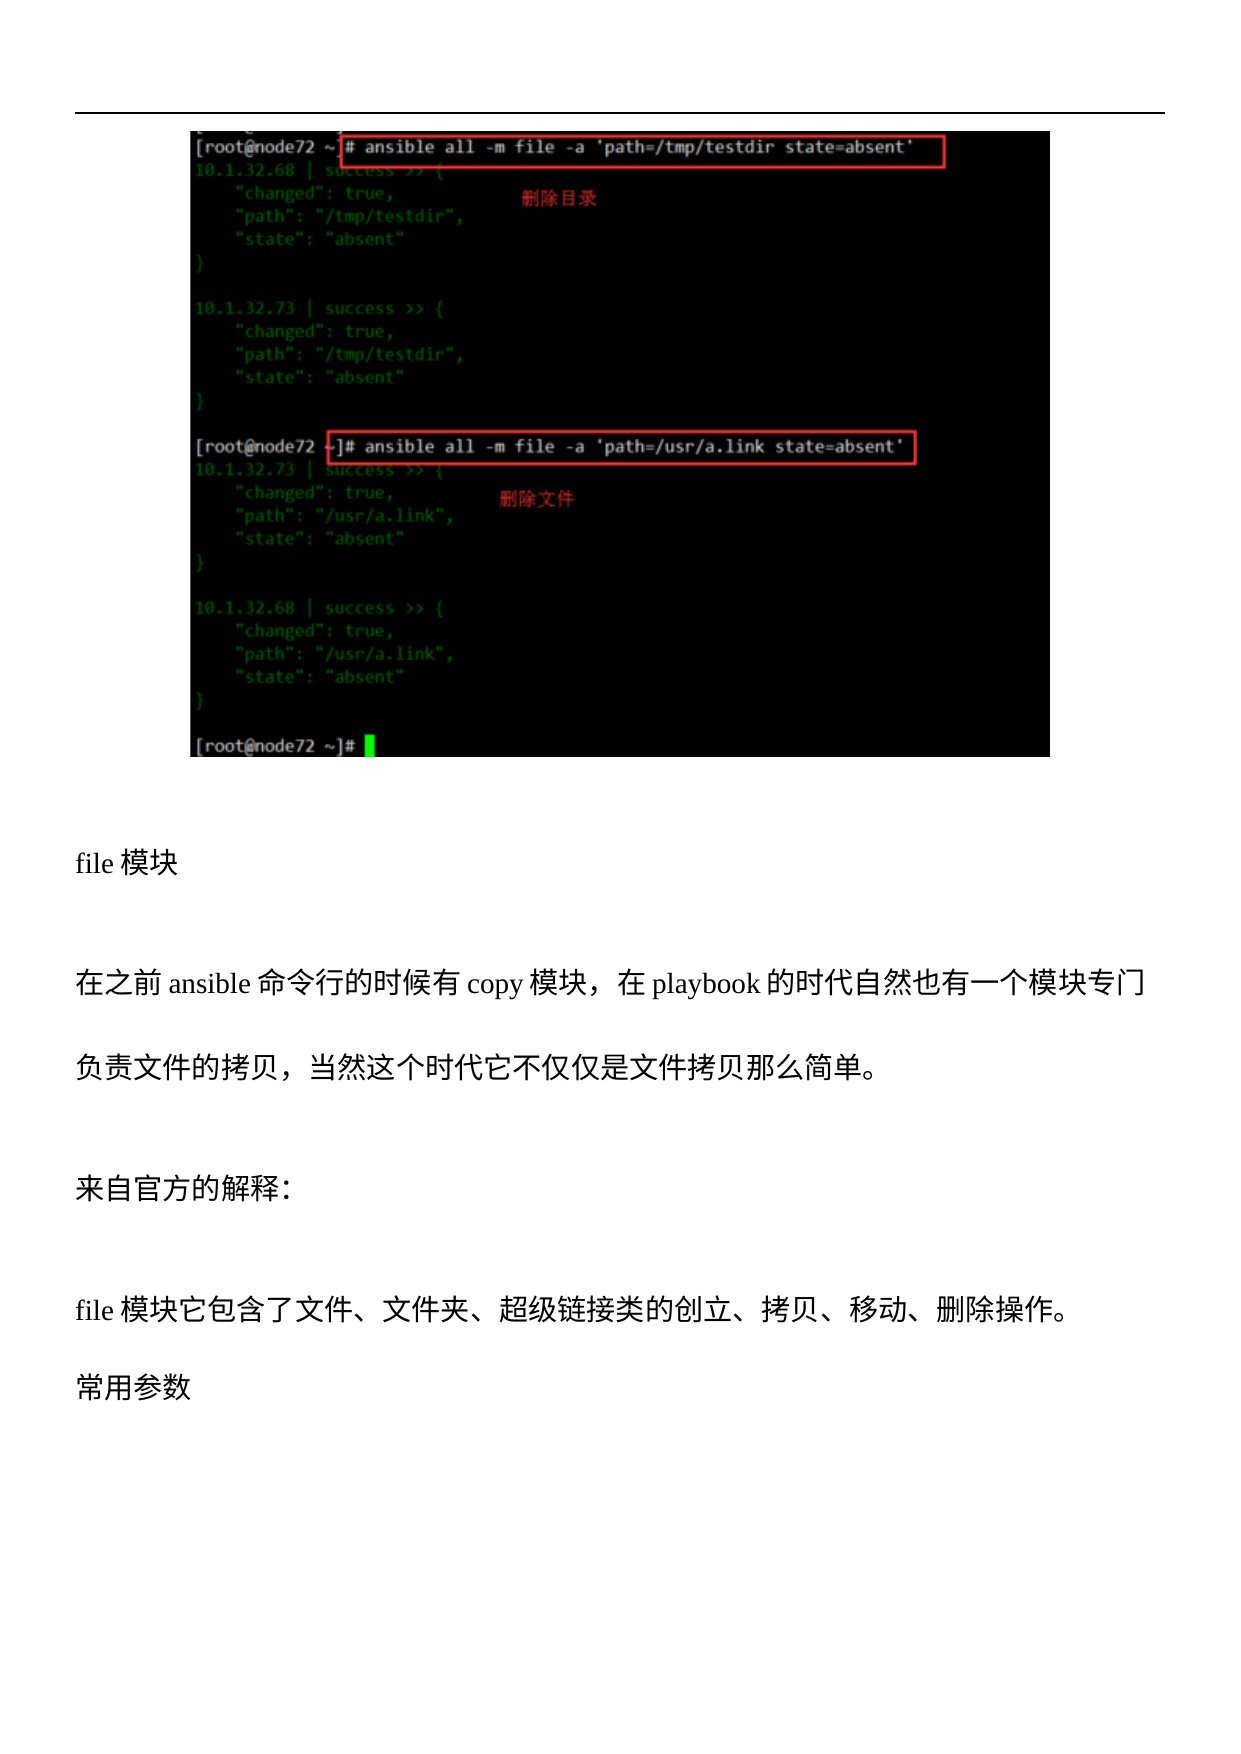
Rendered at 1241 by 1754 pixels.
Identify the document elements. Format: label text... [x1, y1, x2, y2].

text 来自官方的解释： [75, 1153, 1165, 1221]
text file模块它包含了文件、文件夹、超级链接类的创立、拷贝、移动、删除操作。 [75, 1273, 1165, 1341]
picture [190, 131, 1050, 757]
text 在之前ansible命令行的时候有copy模块，在playbook的时代自然也有一个模块专门负责文件的拷贝，当然这个时代它不仅仅是文件拷贝那么简单。 [75, 947, 1165, 1100]
text 常用参数 [75, 1352, 1165, 1420]
text file模块 [75, 826, 1165, 894]
